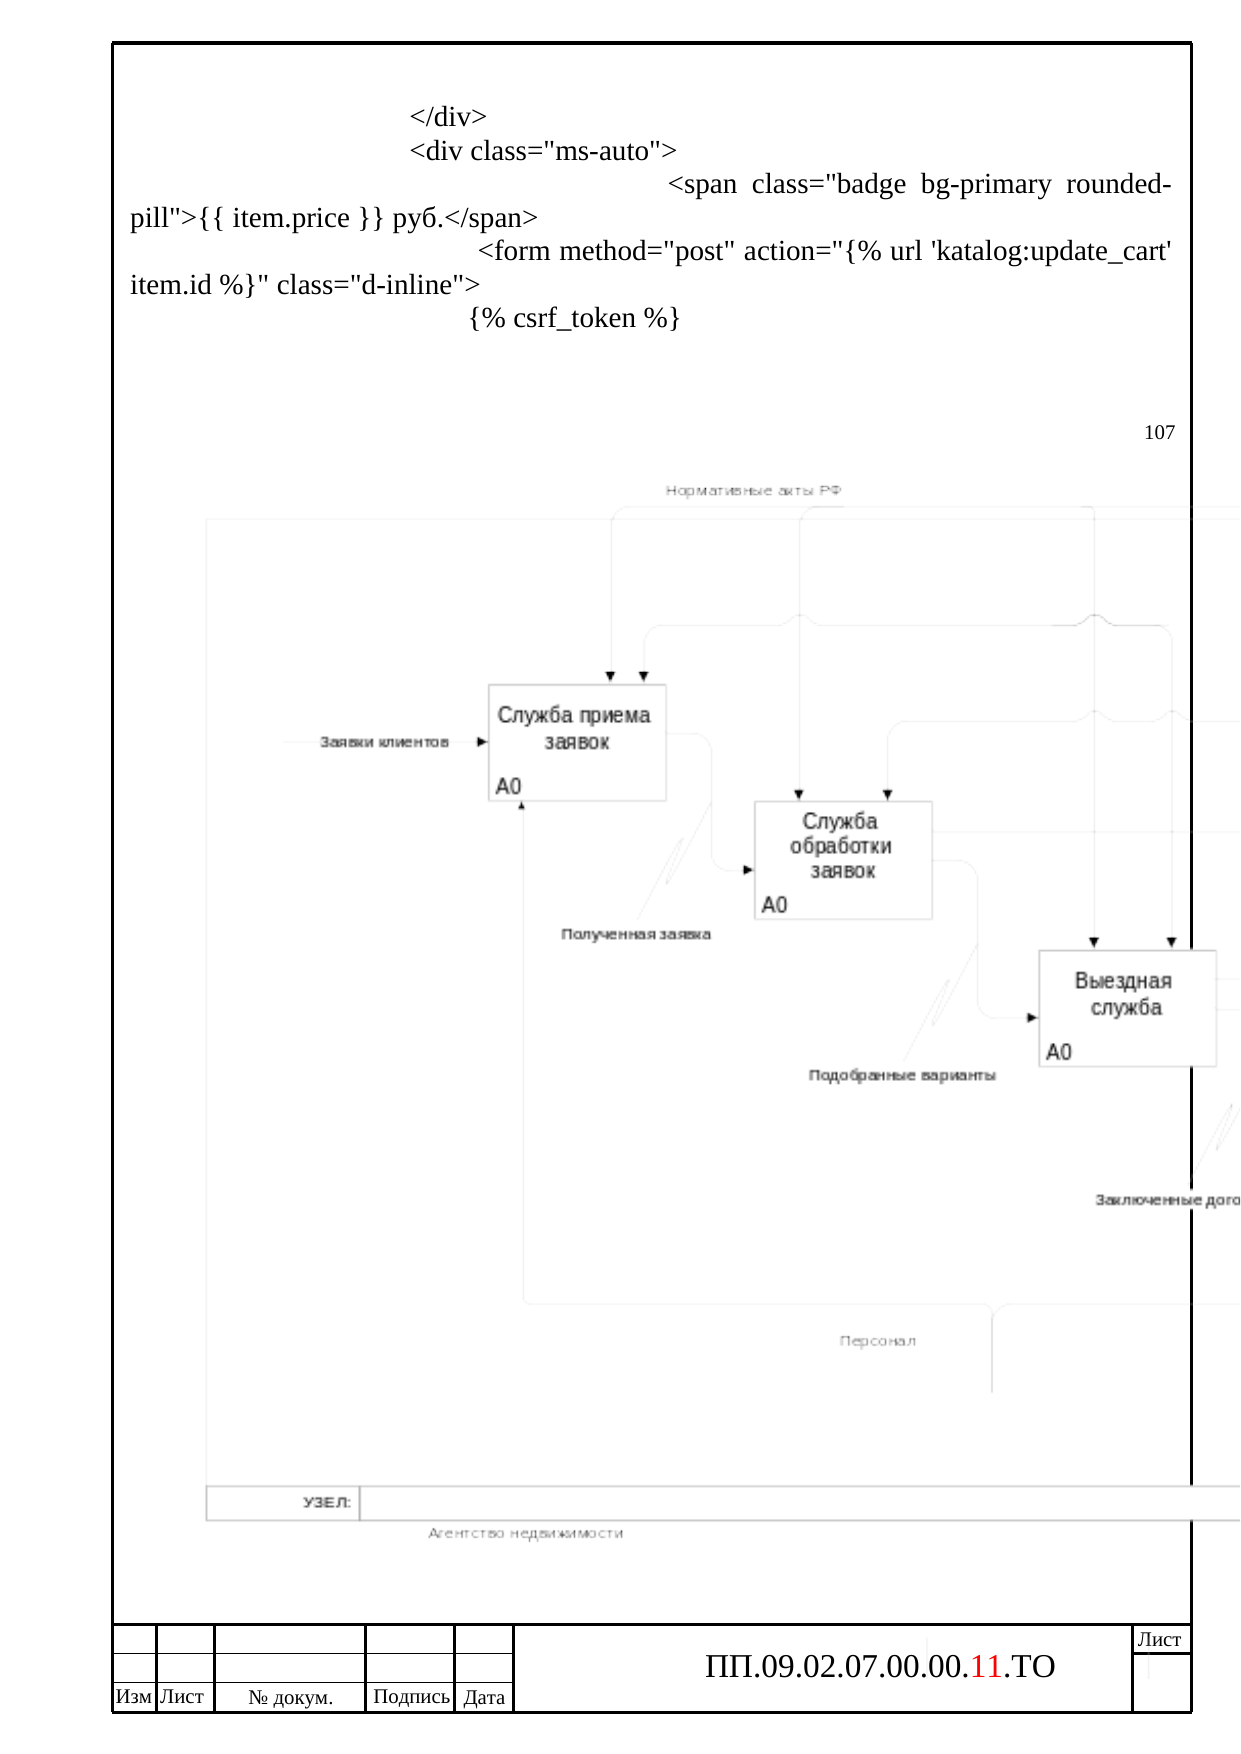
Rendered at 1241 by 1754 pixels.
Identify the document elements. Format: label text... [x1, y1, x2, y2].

text <div class="ms-auto"> [130, 133, 1175, 166]
text </div> [130, 99, 1175, 133]
text <span class="badge bg-primary rounded-pill">{{ item.price }} руб.</span> [130, 166, 1175, 233]
text <form method="post" action="{% url 'katalog:update_cart' item.id %}" class="d-inline"> [130, 233, 1175, 300]
text {% csrf_token %} [130, 300, 1175, 334]
